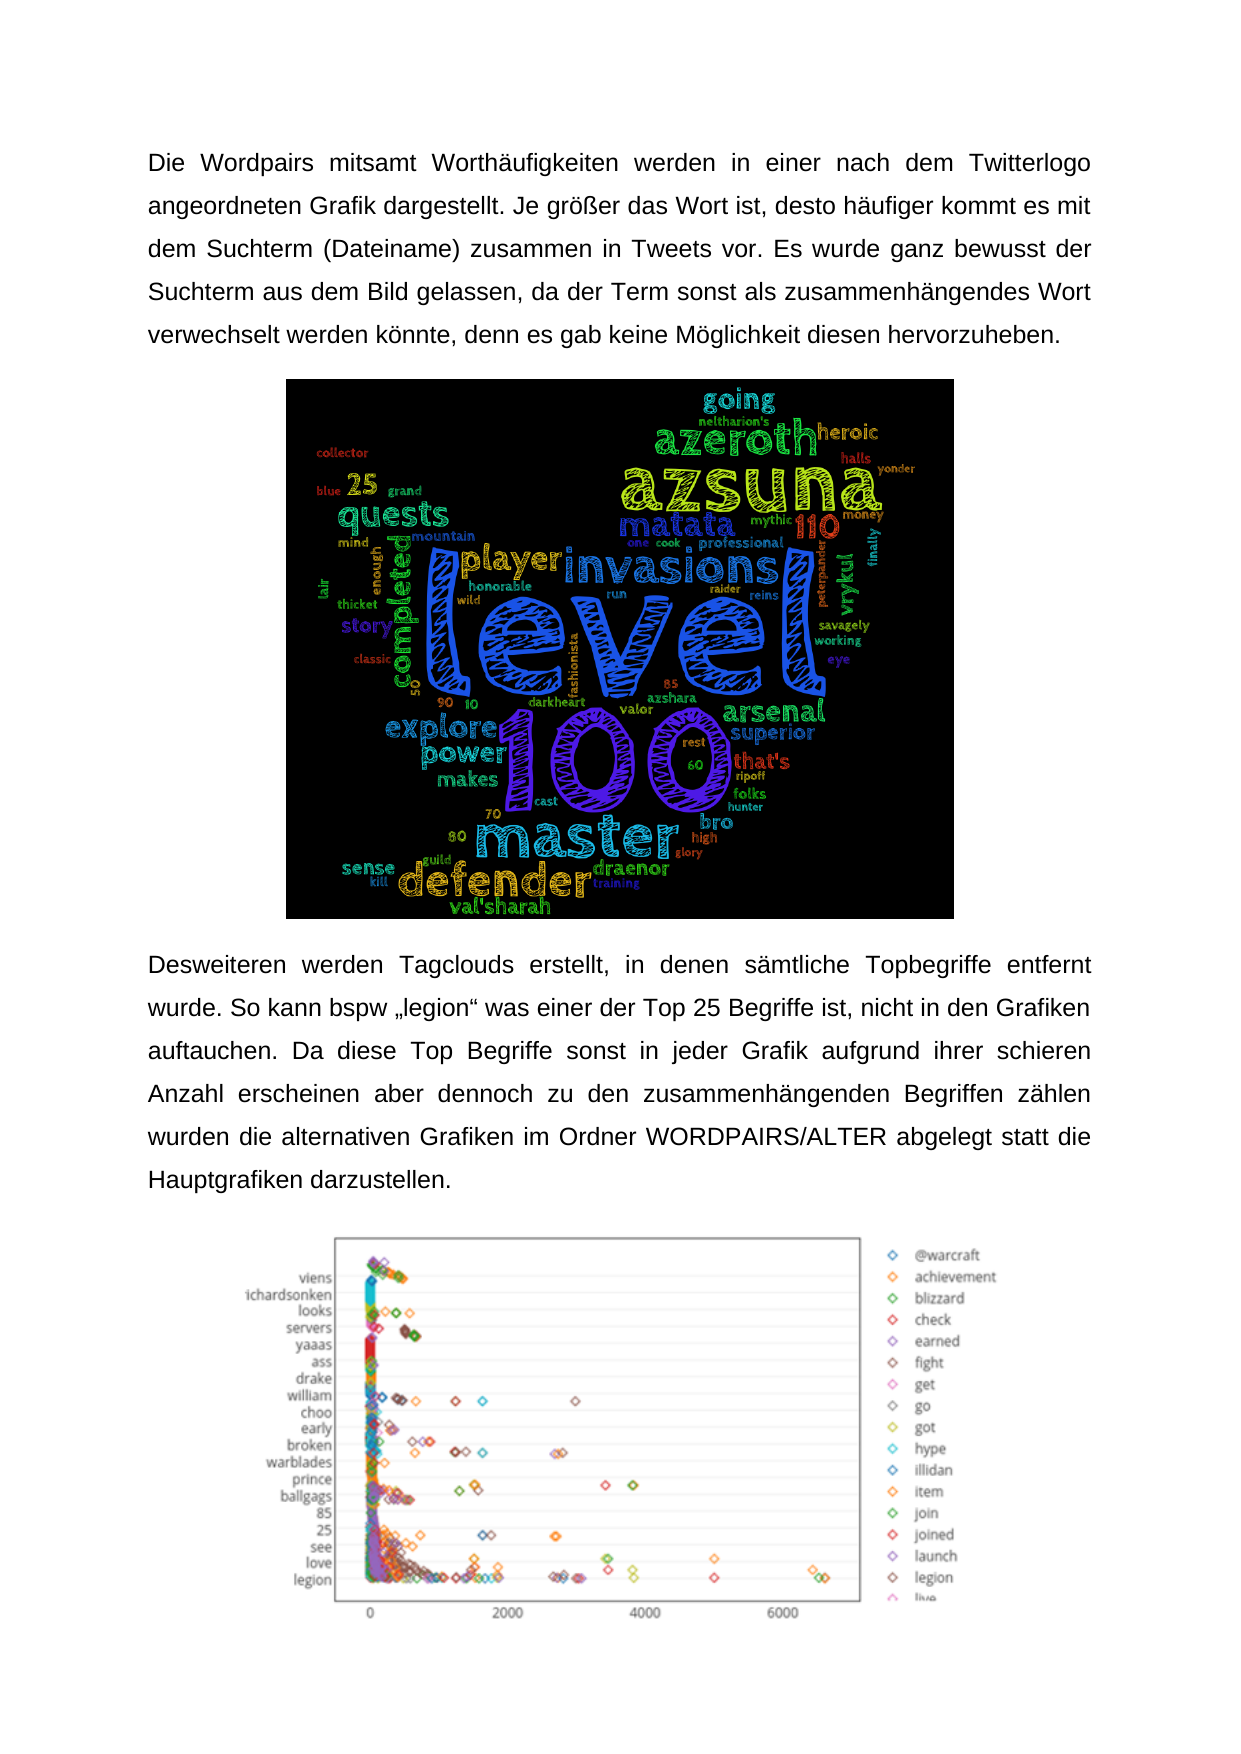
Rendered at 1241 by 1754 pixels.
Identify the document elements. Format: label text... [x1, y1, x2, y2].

picture [237, 1225, 1003, 1635]
text Desweiteren werden Tagclouds erstellt, in denen sämtliche Topbegriffe entfernt wurde. So kann bspw „legion“ was einer der Top 25 Begriffe ist, nicht in den Grafiken auftauchen. Da diese Top Begriffe sonst in jeder Grafik aufgrund ihrer schieren Anzahl erscheinen aber dennoch zu den zusammenhängenden Begriffen zählen wurden die alternativen Grafiken im Ordner WORDPAIRS/ALTER abgelegt statt die Hauptgrafiken darzustellen. [148, 950, 1093, 1194]
text Die Wordpairs mitsamt Worthäufigkeiten werden in einer nach dem Twitterlogo angeordneten Grafik dargestellt. Je größer das Wort ist, desto häufiger kommt es mit dem Suchterm (Dateiname) zusammen in Tweets vor. Es wurde ganz bewusst der Suchterm aus dem Bild gelassen, da der Term sonst als zusammenhängendes Wort verwechselt werden könnte, denn es gab keine Möglichkeit diesen hervorzuheben. [148, 148, 1093, 349]
picture [286, 379, 954, 919]
